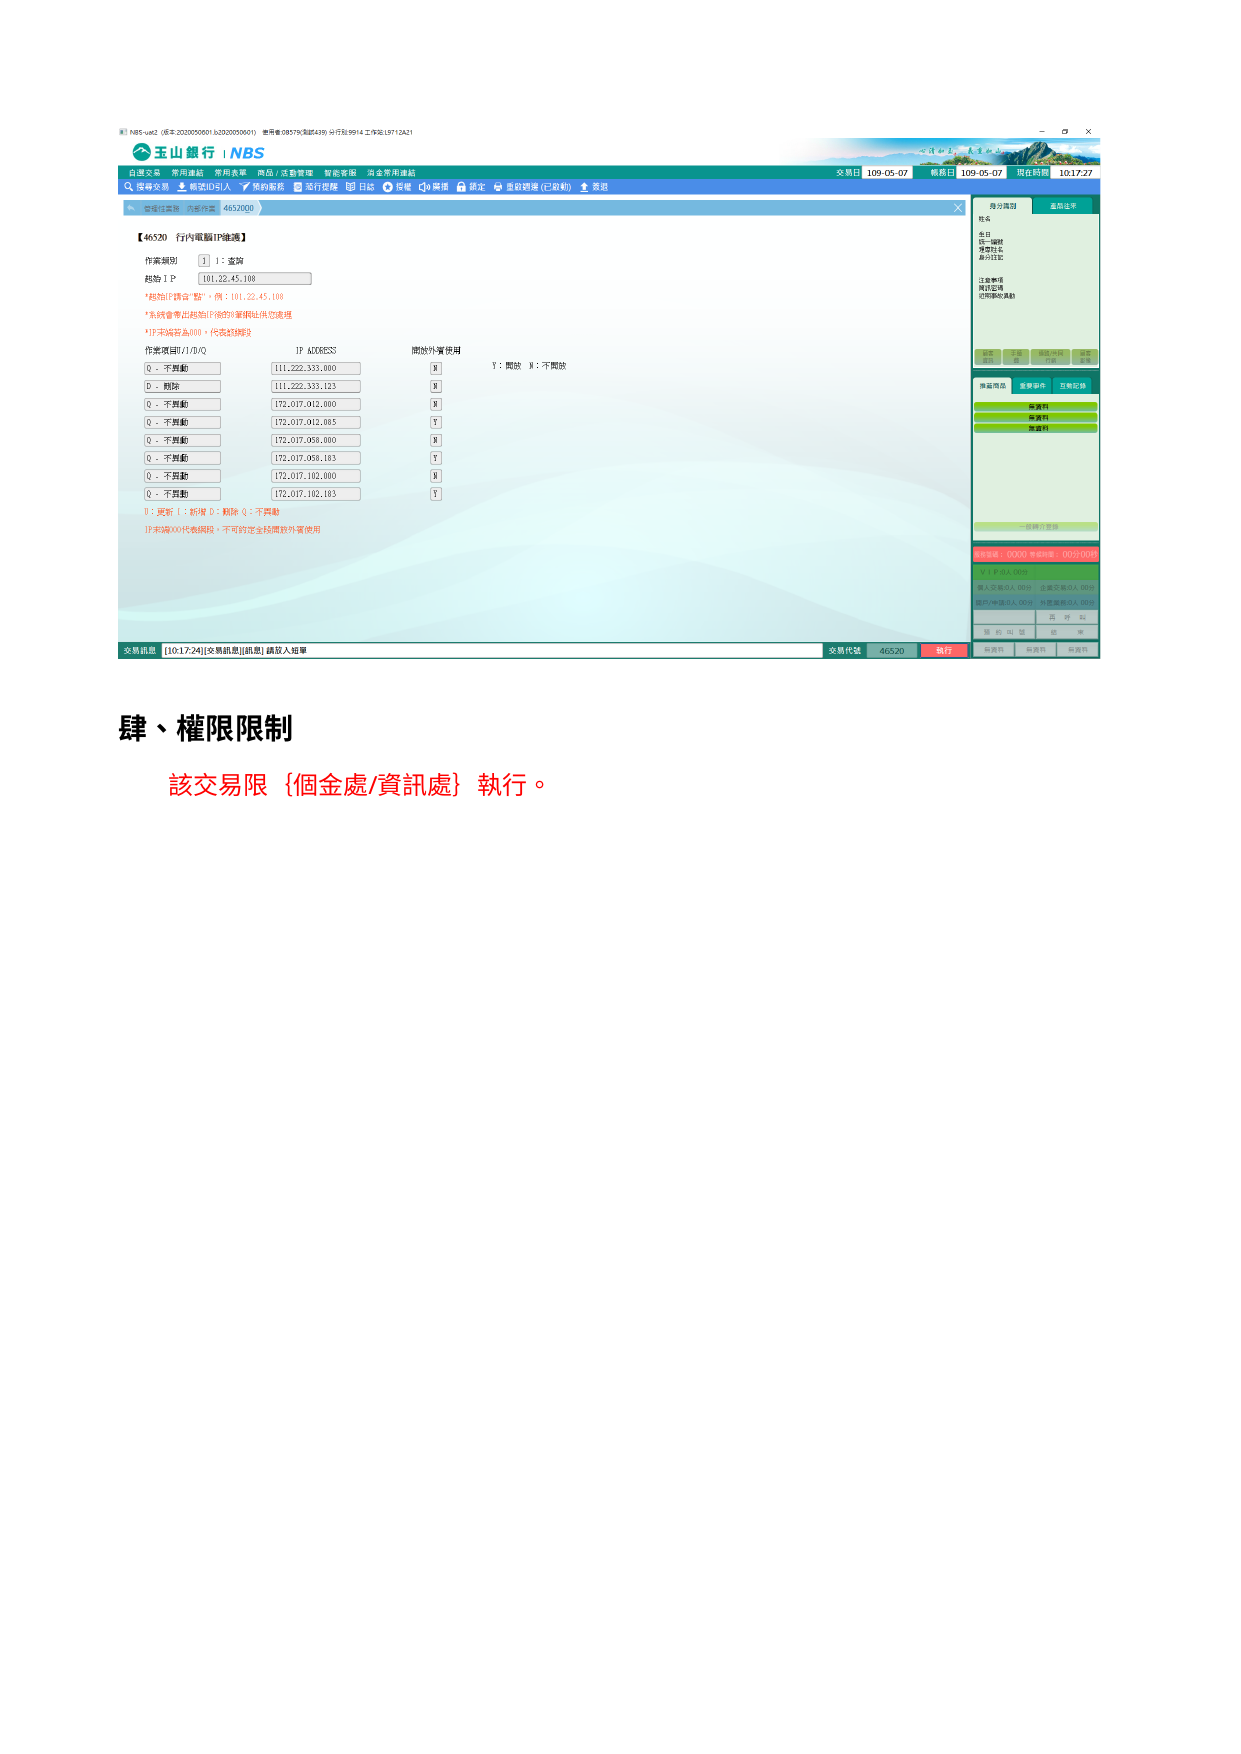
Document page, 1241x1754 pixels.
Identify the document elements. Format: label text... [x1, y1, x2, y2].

text 肆、權限限制 [118, 689, 1122, 764]
picture [118, 127, 1101, 659]
text 該交易限｛個金處/資訊處｝執行。 [118, 764, 1122, 802]
